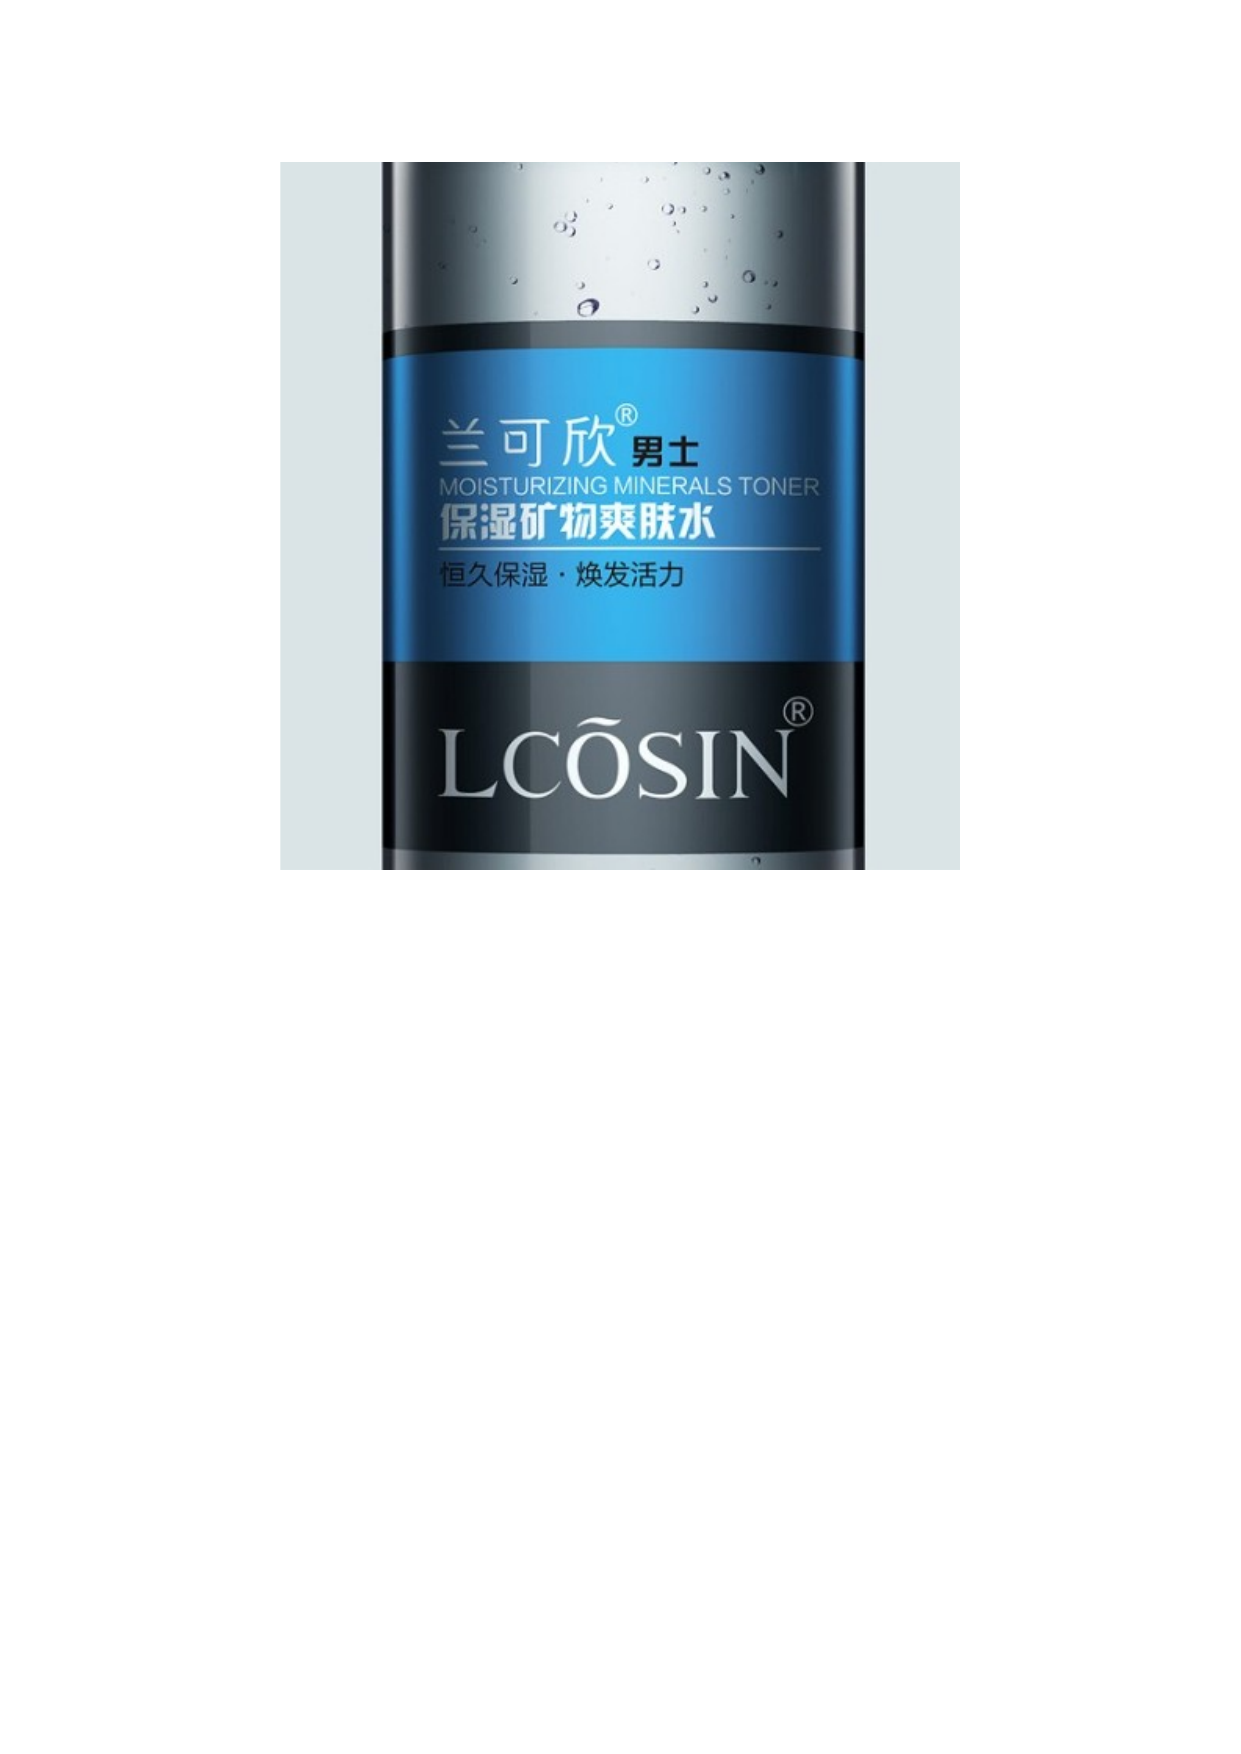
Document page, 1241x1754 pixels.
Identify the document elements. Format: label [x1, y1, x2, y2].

picture [280, 162, 960, 870]
